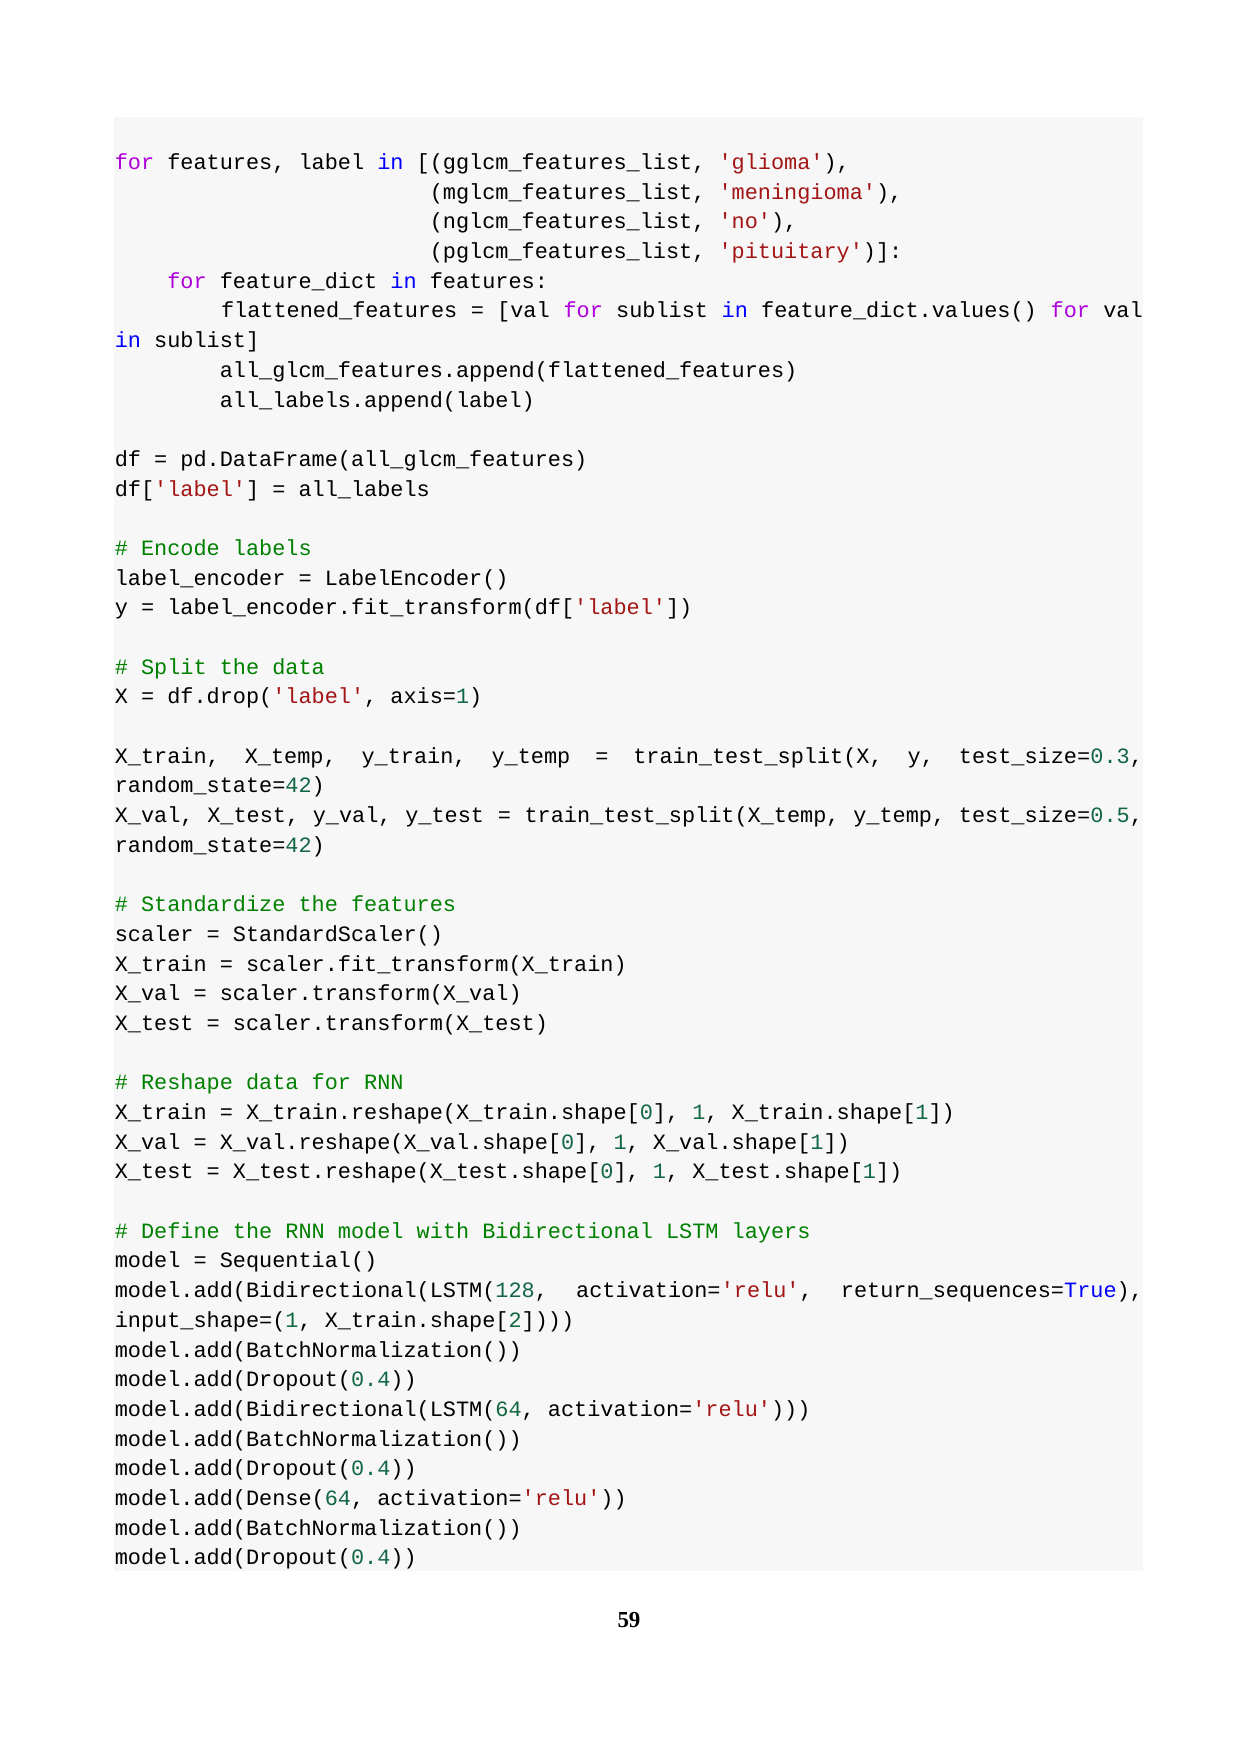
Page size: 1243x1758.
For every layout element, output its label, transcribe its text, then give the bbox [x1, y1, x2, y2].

text X_test = scaler.transform(X_test) [114, 1007, 1143, 1037]
text model.add(BatchNormalization()) [114, 1512, 1143, 1542]
text y = label_encoder.fit_transform(df['label']) [114, 592, 1143, 621]
text (nglcm_features_list, 'no'), [114, 206, 1143, 235]
text X_train, X_temp, y_train, y_temp = train_test_split(X, y, test_size=0.3, random_state=42) [114, 740, 1143, 799]
text X = df.drop('label', axis=1) [114, 681, 1143, 710]
text for feature_dict in features: [114, 265, 1143, 295]
text model.add(Dropout(0.4)) [114, 1363, 1143, 1393]
text # Encode labels [114, 532, 1143, 562]
text (mglcm_features_list, 'meningioma'), [114, 176, 1143, 206]
text # Standardize the features [114, 888, 1143, 918]
text model.add(Dropout(0.4)) [114, 1542, 1143, 1571]
text scaler = StandardScaler() [114, 918, 1143, 948]
text # Split the data [114, 651, 1143, 681]
text X_train = scaler.fit_transform(X_train) [114, 948, 1143, 978]
text df = pd.DataFrame(all_glcm_features) [114, 443, 1143, 473]
text label_encoder = LabelEncoder() [114, 562, 1143, 592]
text all_glcm_features.append(flattened_features) [114, 354, 1143, 384]
text all_labels.append(label) [114, 384, 1143, 413]
text model = Sequential() [114, 1245, 1143, 1274]
text (pglcm_features_list, 'pituitary')]: [114, 235, 1143, 265]
text X_train = X_train.reshape(X_train.shape[0], 1, X_train.shape[1]) [114, 1096, 1143, 1126]
text for features, label in [(gglcm_features_list, 'glioma'), [114, 146, 1143, 176]
text model.add(BatchNormalization()) [114, 1334, 1143, 1363]
text # Define the RNN model with Bidirectional LSTM layers [114, 1215, 1143, 1245]
text model.add(Dense(64, activation='relu')) [114, 1482, 1143, 1512]
text flattened_features = [val for sublist in feature_dict.values() for val in sublist] [114, 295, 1143, 354]
text model.add(BatchNormalization()) [114, 1423, 1143, 1453]
text model.add(Dropout(0.4)) [114, 1453, 1143, 1482]
text model.add(Bidirectional(LSTM(128, activation='relu', return_sequences=True), input_shape=(1, X_train.shape[2]))) [114, 1274, 1143, 1334]
text df['label'] = all_labels [114, 473, 1143, 503]
text X_val = X_val.reshape(X_val.shape[0], 1, X_val.shape[1]) [114, 1126, 1143, 1156]
text model.add(Bidirectional(LSTM(64, activation='relu'))) [114, 1393, 1143, 1423]
text X_val = scaler.transform(X_val) [114, 978, 1143, 1007]
text # Reshape data for RNN [114, 1067, 1143, 1096]
text X_test = X_test.reshape(X_test.shape[0], 1, X_test.shape[1]) [114, 1156, 1143, 1185]
text X_val, X_test, y_val, y_test = train_test_split(X_temp, y_temp, test_size=0.5, random_state=42) [114, 799, 1143, 859]
